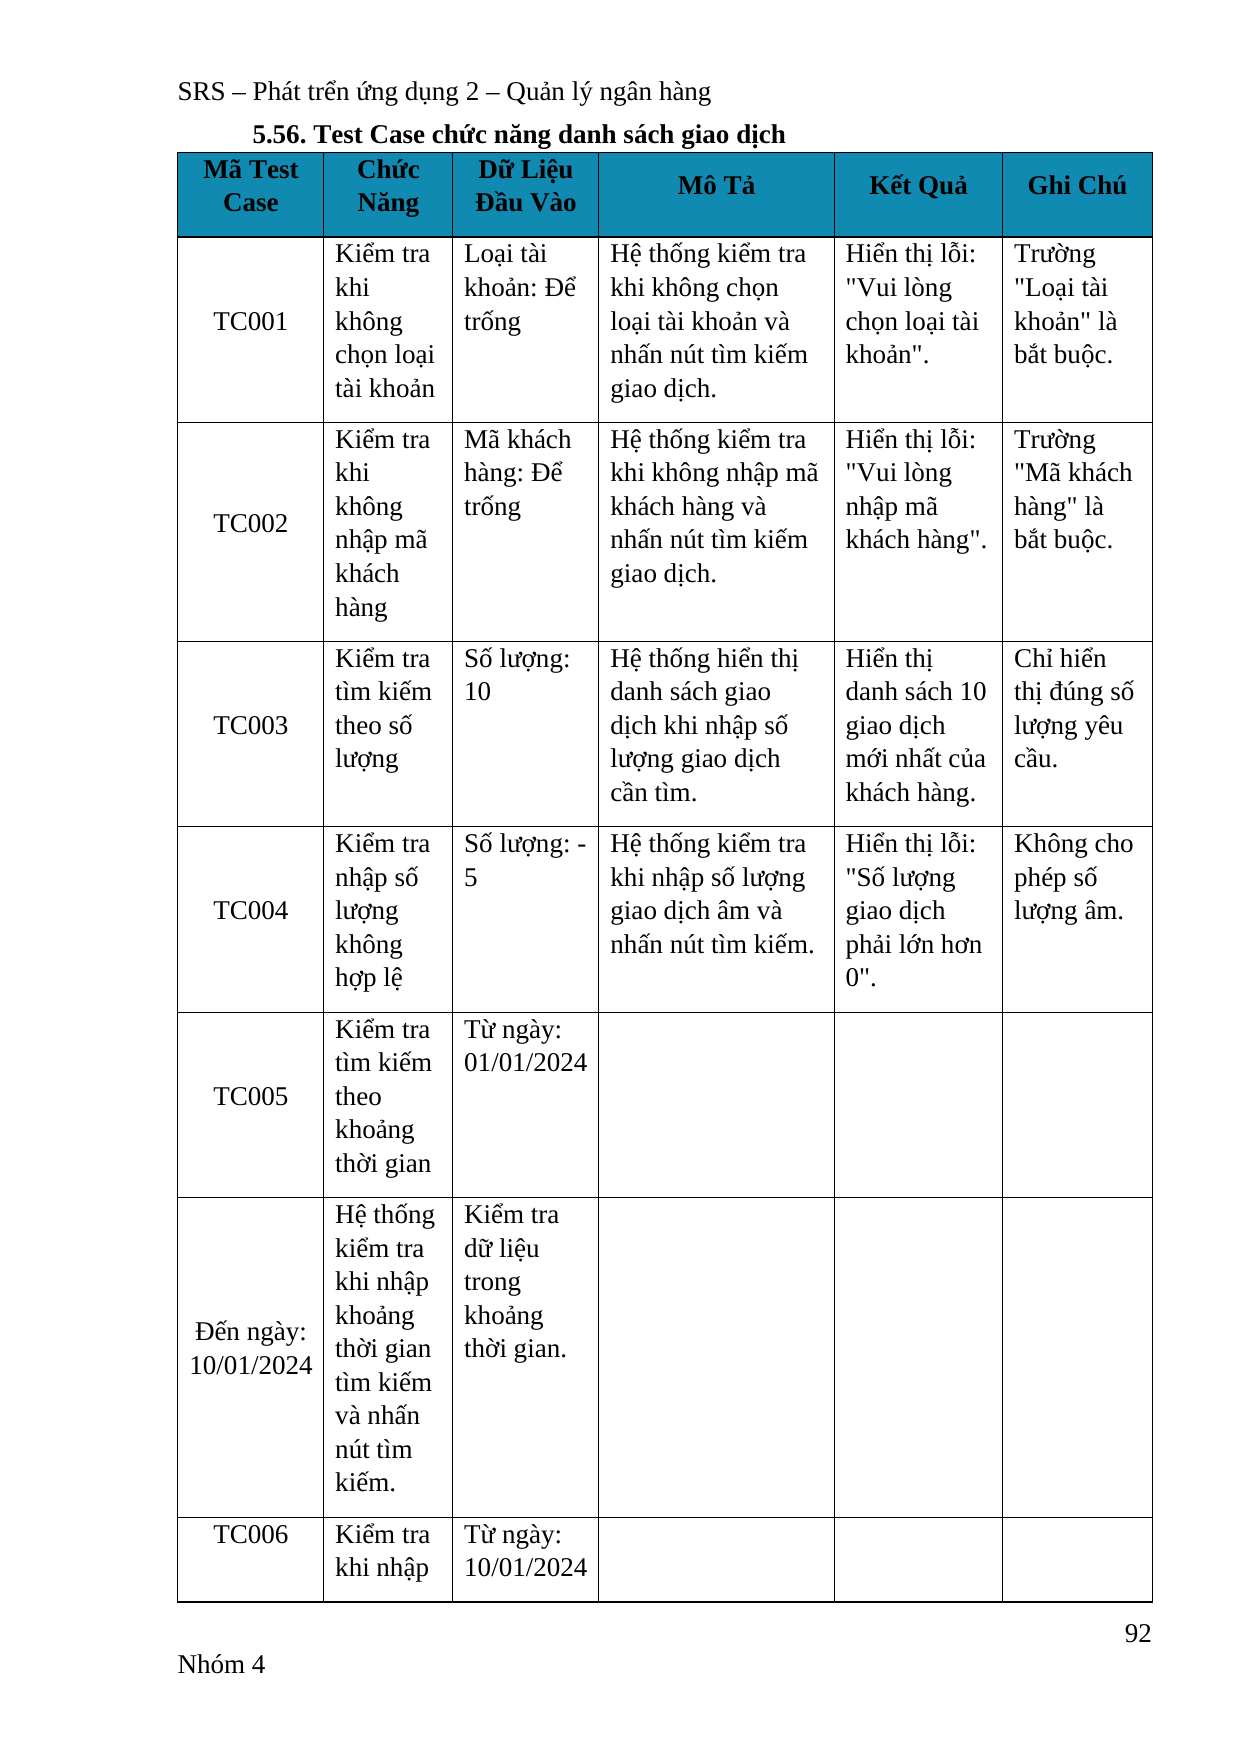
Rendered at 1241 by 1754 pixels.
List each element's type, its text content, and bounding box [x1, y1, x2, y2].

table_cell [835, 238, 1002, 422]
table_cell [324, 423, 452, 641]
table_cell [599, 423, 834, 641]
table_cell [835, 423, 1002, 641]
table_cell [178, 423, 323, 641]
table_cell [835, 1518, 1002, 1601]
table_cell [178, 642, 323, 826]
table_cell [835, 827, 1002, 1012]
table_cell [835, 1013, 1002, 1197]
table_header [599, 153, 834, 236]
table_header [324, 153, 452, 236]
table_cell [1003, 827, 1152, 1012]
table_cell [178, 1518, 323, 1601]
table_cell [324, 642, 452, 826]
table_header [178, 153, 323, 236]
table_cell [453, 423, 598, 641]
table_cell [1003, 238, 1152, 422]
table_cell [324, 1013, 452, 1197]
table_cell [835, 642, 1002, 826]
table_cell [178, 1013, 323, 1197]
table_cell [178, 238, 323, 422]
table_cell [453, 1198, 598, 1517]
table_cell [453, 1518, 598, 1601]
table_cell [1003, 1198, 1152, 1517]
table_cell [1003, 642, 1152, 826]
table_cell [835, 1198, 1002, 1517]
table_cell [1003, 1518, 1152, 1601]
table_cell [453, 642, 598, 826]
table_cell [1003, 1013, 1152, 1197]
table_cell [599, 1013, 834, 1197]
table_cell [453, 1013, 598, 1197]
subtitle Test Case chức năng danh sách giao dịch [252, 118, 1152, 149]
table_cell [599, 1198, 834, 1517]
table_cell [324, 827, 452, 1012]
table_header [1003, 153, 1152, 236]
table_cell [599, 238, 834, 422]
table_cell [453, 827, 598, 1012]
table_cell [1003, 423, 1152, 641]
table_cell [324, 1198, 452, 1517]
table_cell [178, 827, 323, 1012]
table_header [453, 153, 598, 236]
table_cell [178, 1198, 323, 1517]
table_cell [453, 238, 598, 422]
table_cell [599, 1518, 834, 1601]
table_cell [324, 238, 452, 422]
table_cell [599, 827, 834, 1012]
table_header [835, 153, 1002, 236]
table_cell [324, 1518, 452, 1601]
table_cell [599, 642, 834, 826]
